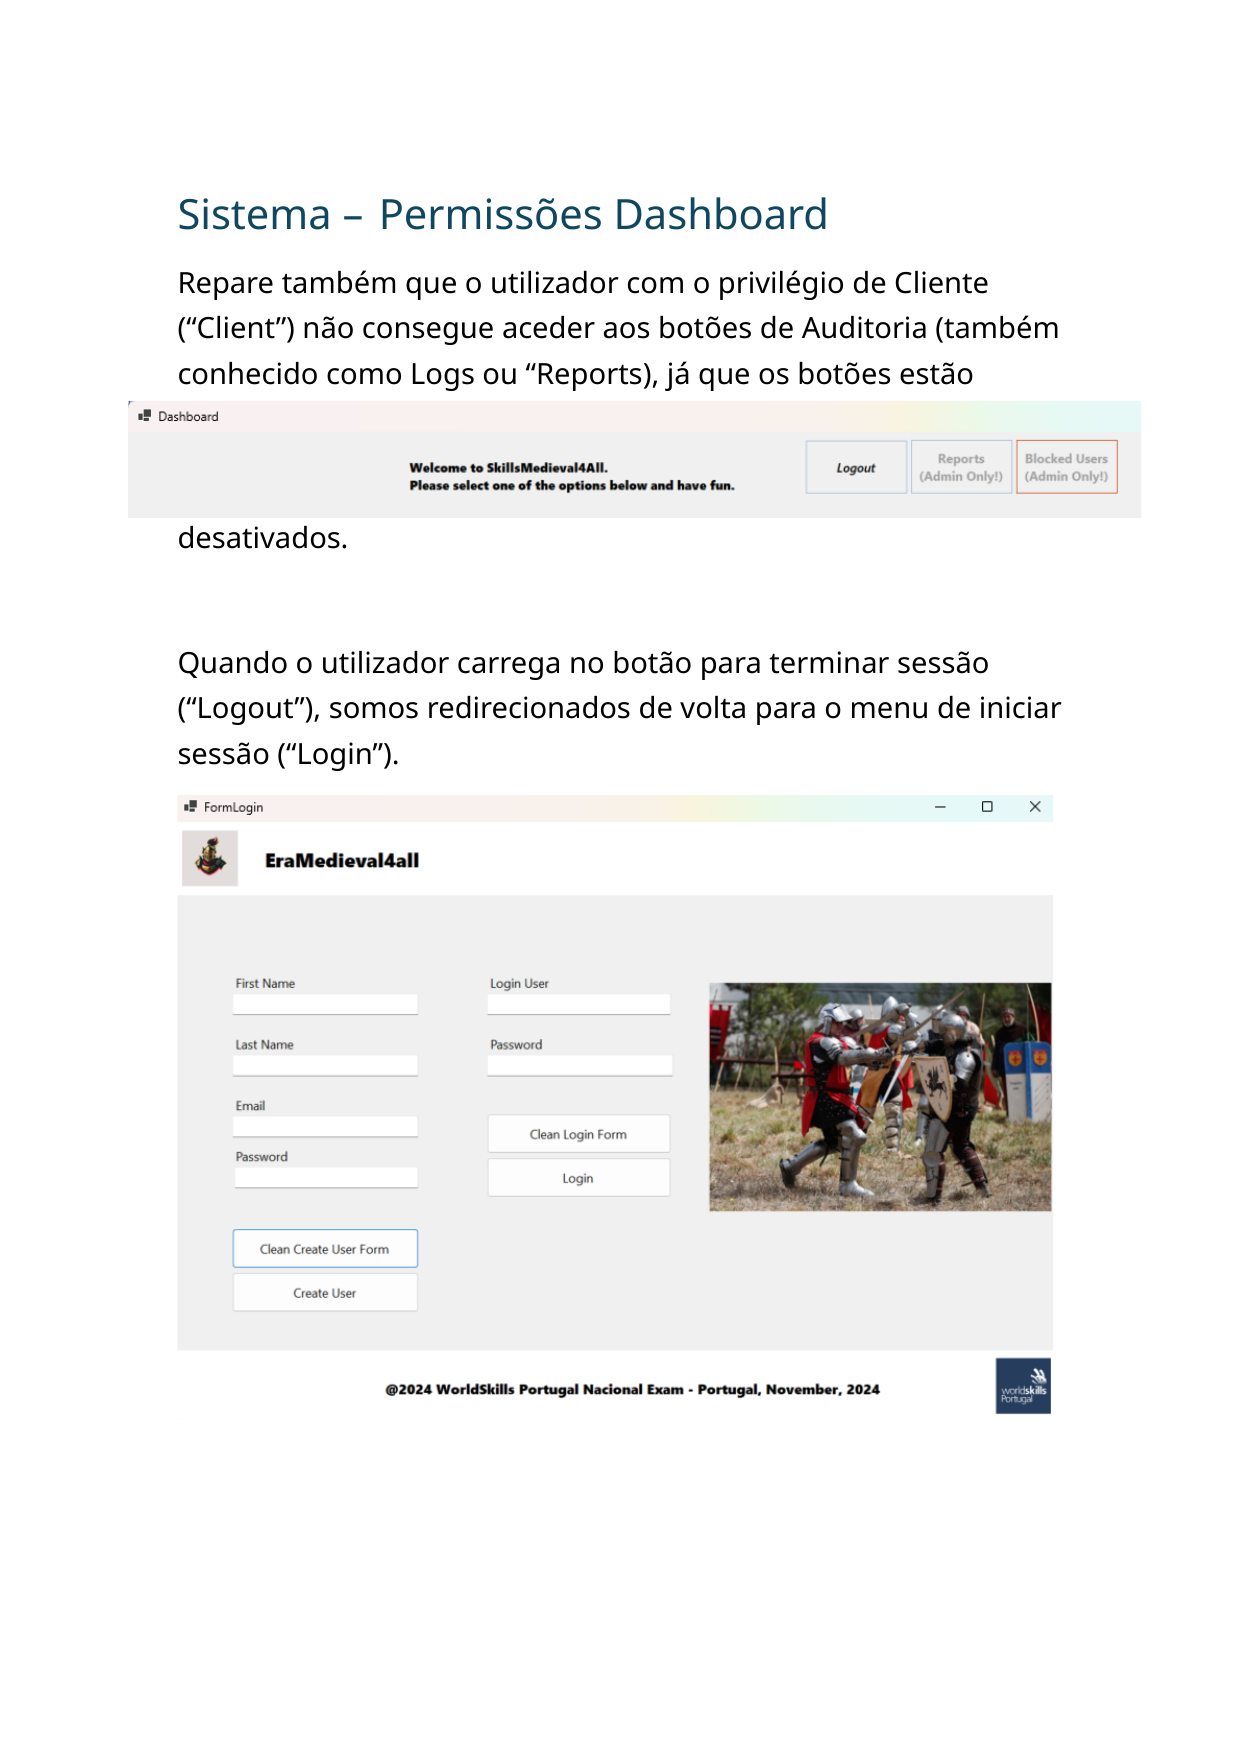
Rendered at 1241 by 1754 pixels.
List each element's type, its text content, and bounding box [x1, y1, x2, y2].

text Quando o utilizador carrega no botão para terminar sessão (“Logout”), somos redirecionados de volta para o menu de iniciar sessão (“Login”). [177, 642, 1063, 773]
text Repare também que o utilizador com o privilégio de Cliente (“Client”) não consegue aceder aos botões de Auditoria (também conhecido como Logs ou “Reports), já que os botões estão desativados. [177, 518, 1063, 557]
subtitle Sistema – Permissões Dashboard [177, 185, 1063, 242]
picture [177, 795, 1054, 1419]
text Repare também que o utilizador com o privilégio de Cliente (“Client”) não consegue aceder aos botões de Auditoria (também conhecido como Logs ou “Reports), já que os botões estão desativados. [177, 262, 1063, 401]
picture [128, 401, 1142, 518]
